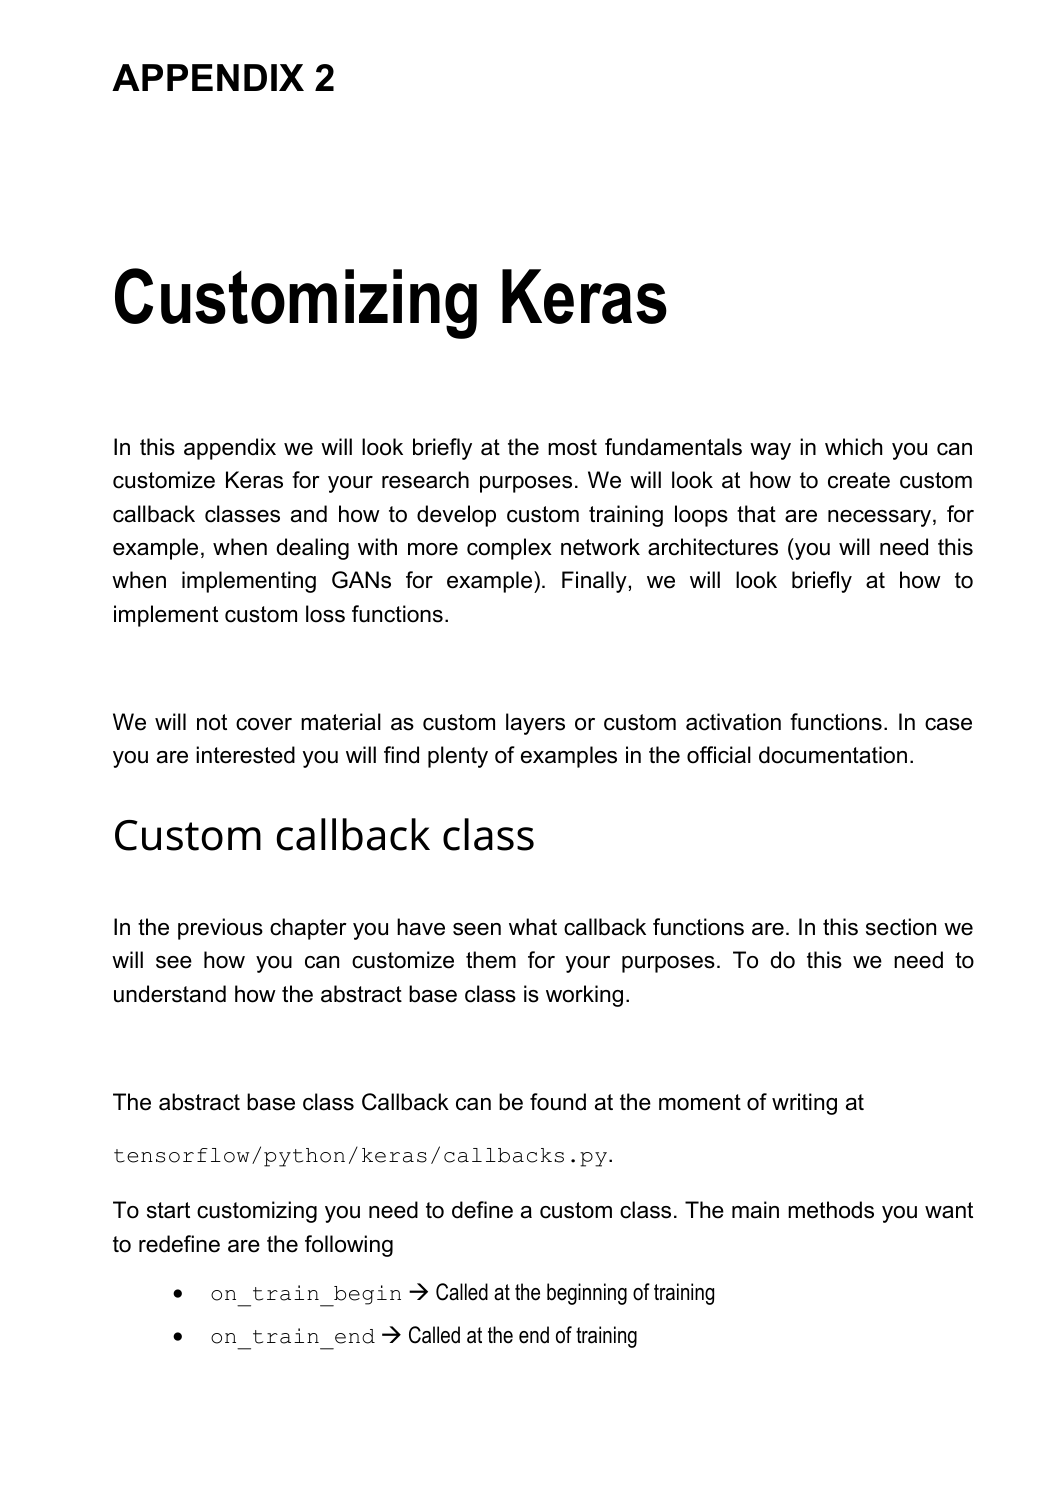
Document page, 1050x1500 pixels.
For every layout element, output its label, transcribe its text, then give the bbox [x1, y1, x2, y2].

text In this appendix we will look briefly at the most fundamentals way in which you can customize Keras for your research purposes. We will look at how to create custom callback classes and how to develop custom training loops that are necessary, for example, when dealing with more complex network architectures (you will need this when implementing GANs for example). Finally, we will look briefly at how to implement custom loss functions. [112, 427, 975, 627]
text To start customizing you need to define a custom class. The main methods you want to redefine are the following [112, 1190, 975, 1257]
text The abstract base class Callback can be found at the moment of writing at [112, 1082, 975, 1115]
subtitle Custom callback class [112, 806, 975, 863]
text on_train_end Called at the end of training [172, 1320, 885, 1350]
text tensorflow/python/keras/callbacks.py. [112, 1136, 975, 1169]
title Customizing Keras [112, 253, 975, 339]
text We will not cover material as custom layers or custom activation functions. In case you are interested you will find plenty of examples in the official documentation. [112, 702, 975, 769]
text on_train_begin Called at the beginning of training [172, 1278, 885, 1308]
text In the previous chapter you have seen what callback functions are. In this section we will see how you can customize them for your purposes. To do this we need to understand how the abstract base class is working. [112, 907, 975, 1007]
